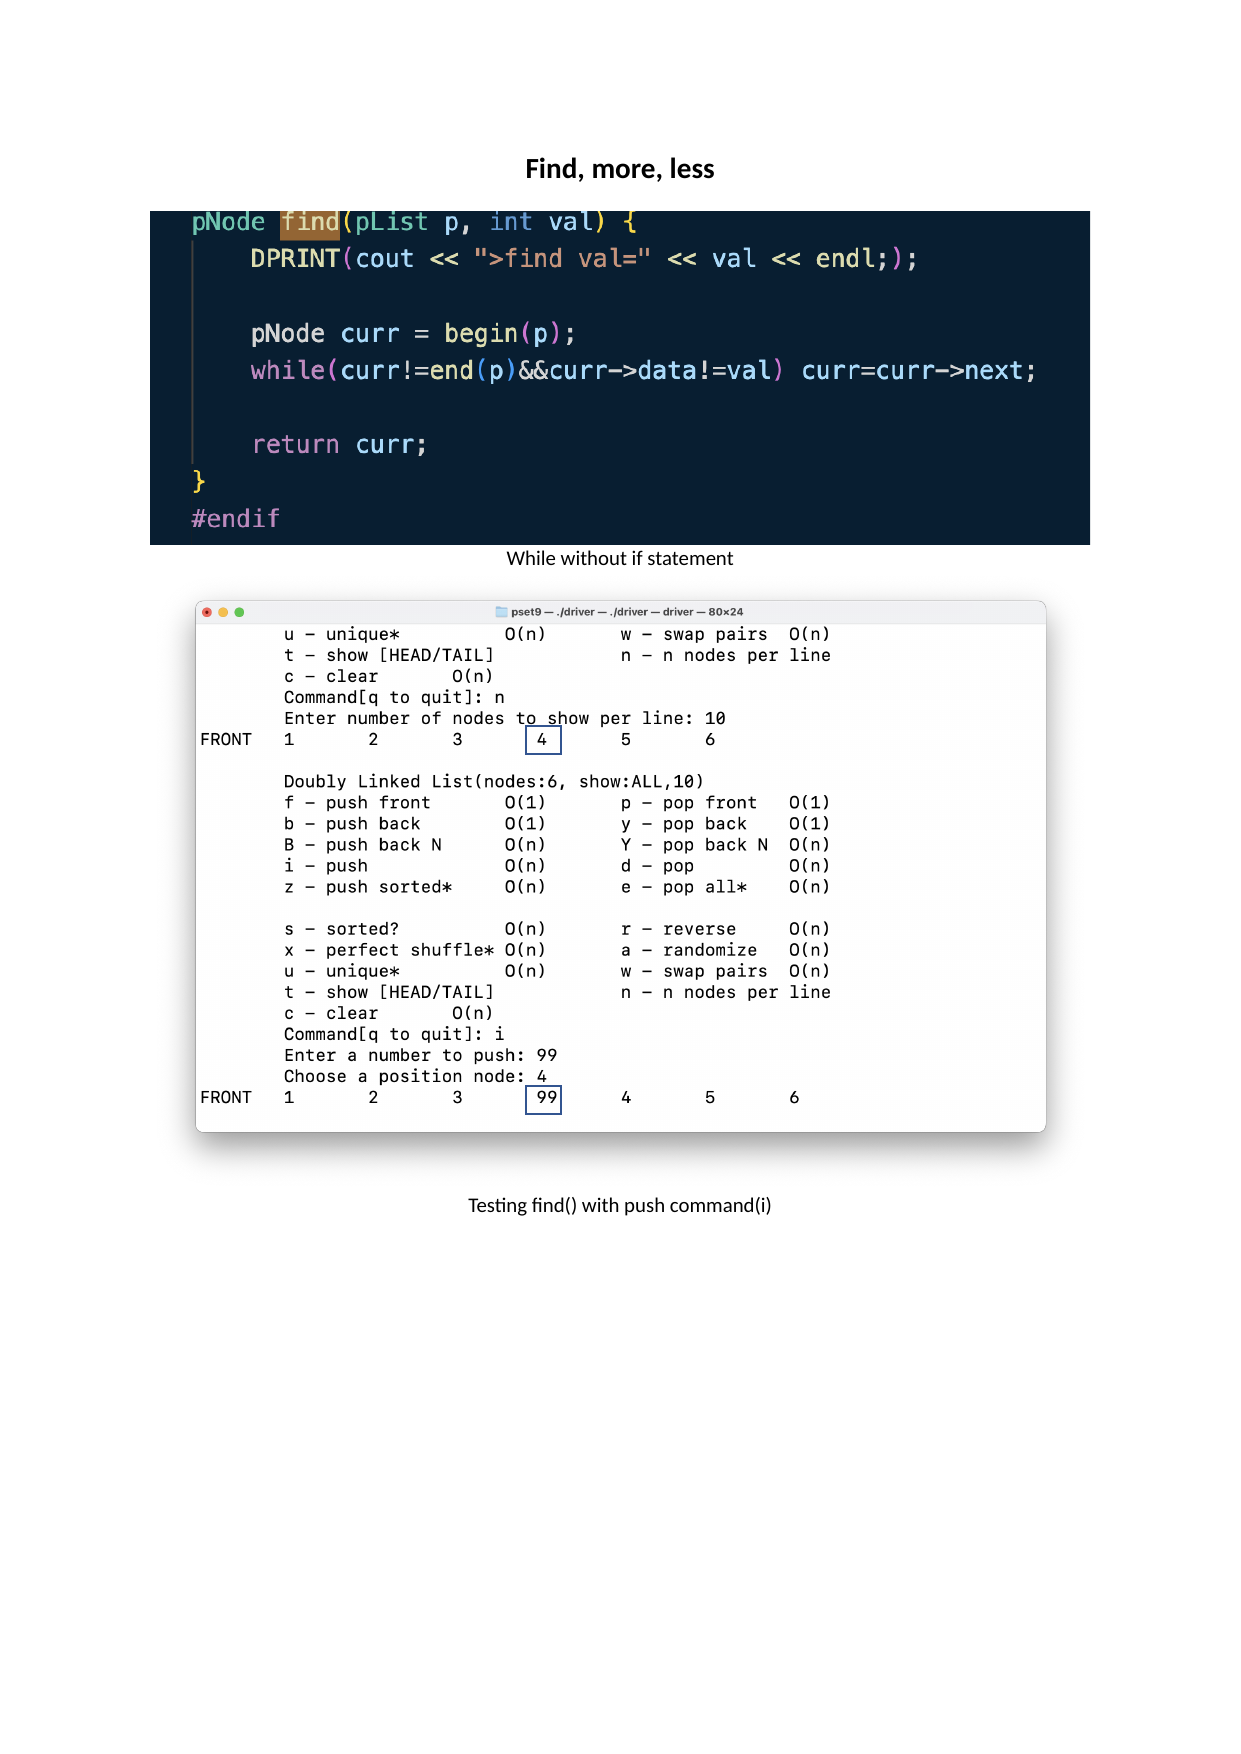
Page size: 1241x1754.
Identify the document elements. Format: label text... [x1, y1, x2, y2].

text Testing find() with push command(i) [150, 1192, 1090, 1217]
picture [150, 570, 1091, 1192]
text Find, more, less [150, 150, 1090, 186]
picture [150, 211, 1091, 545]
text While without if statement [150, 545, 1090, 570]
